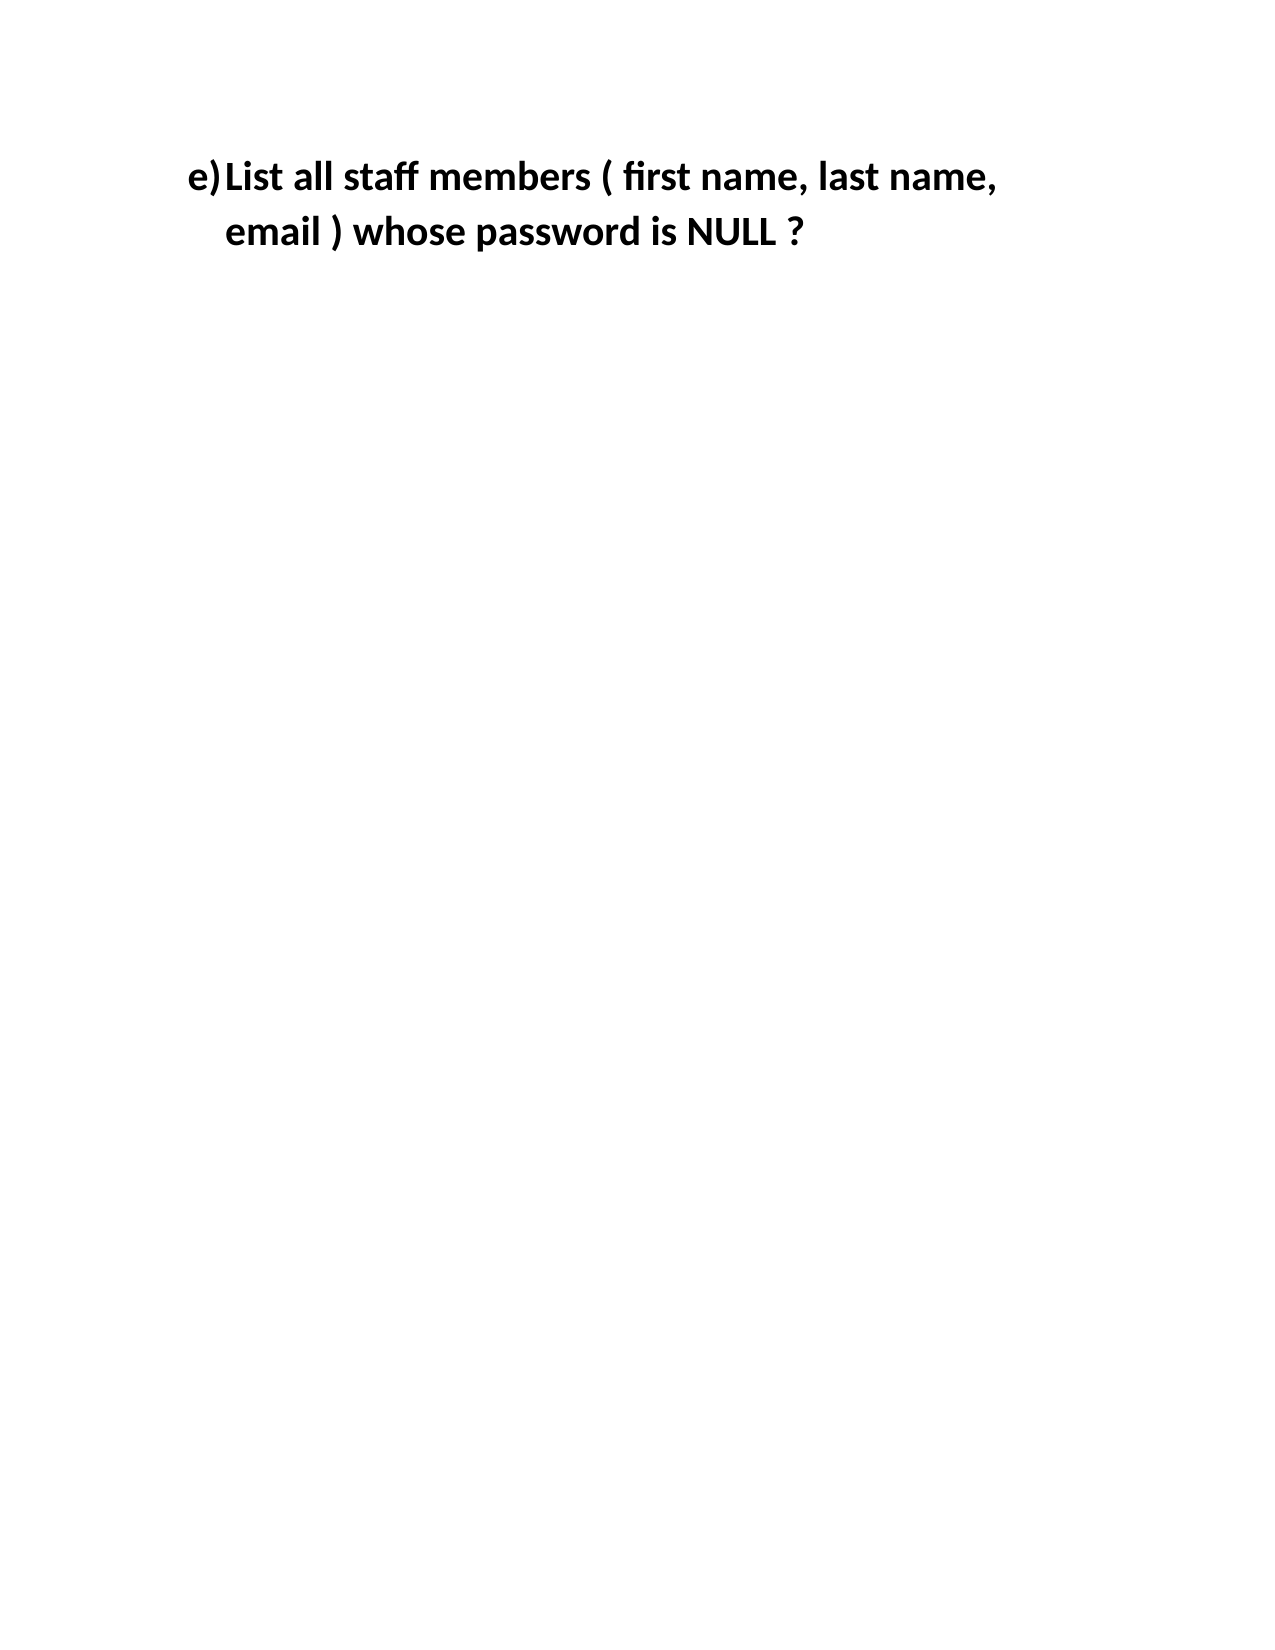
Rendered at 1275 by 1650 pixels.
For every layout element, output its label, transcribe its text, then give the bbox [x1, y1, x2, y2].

list List all staff members ( first name, last name, email ) whose password is NULL ? [187, 150, 1125, 256]
